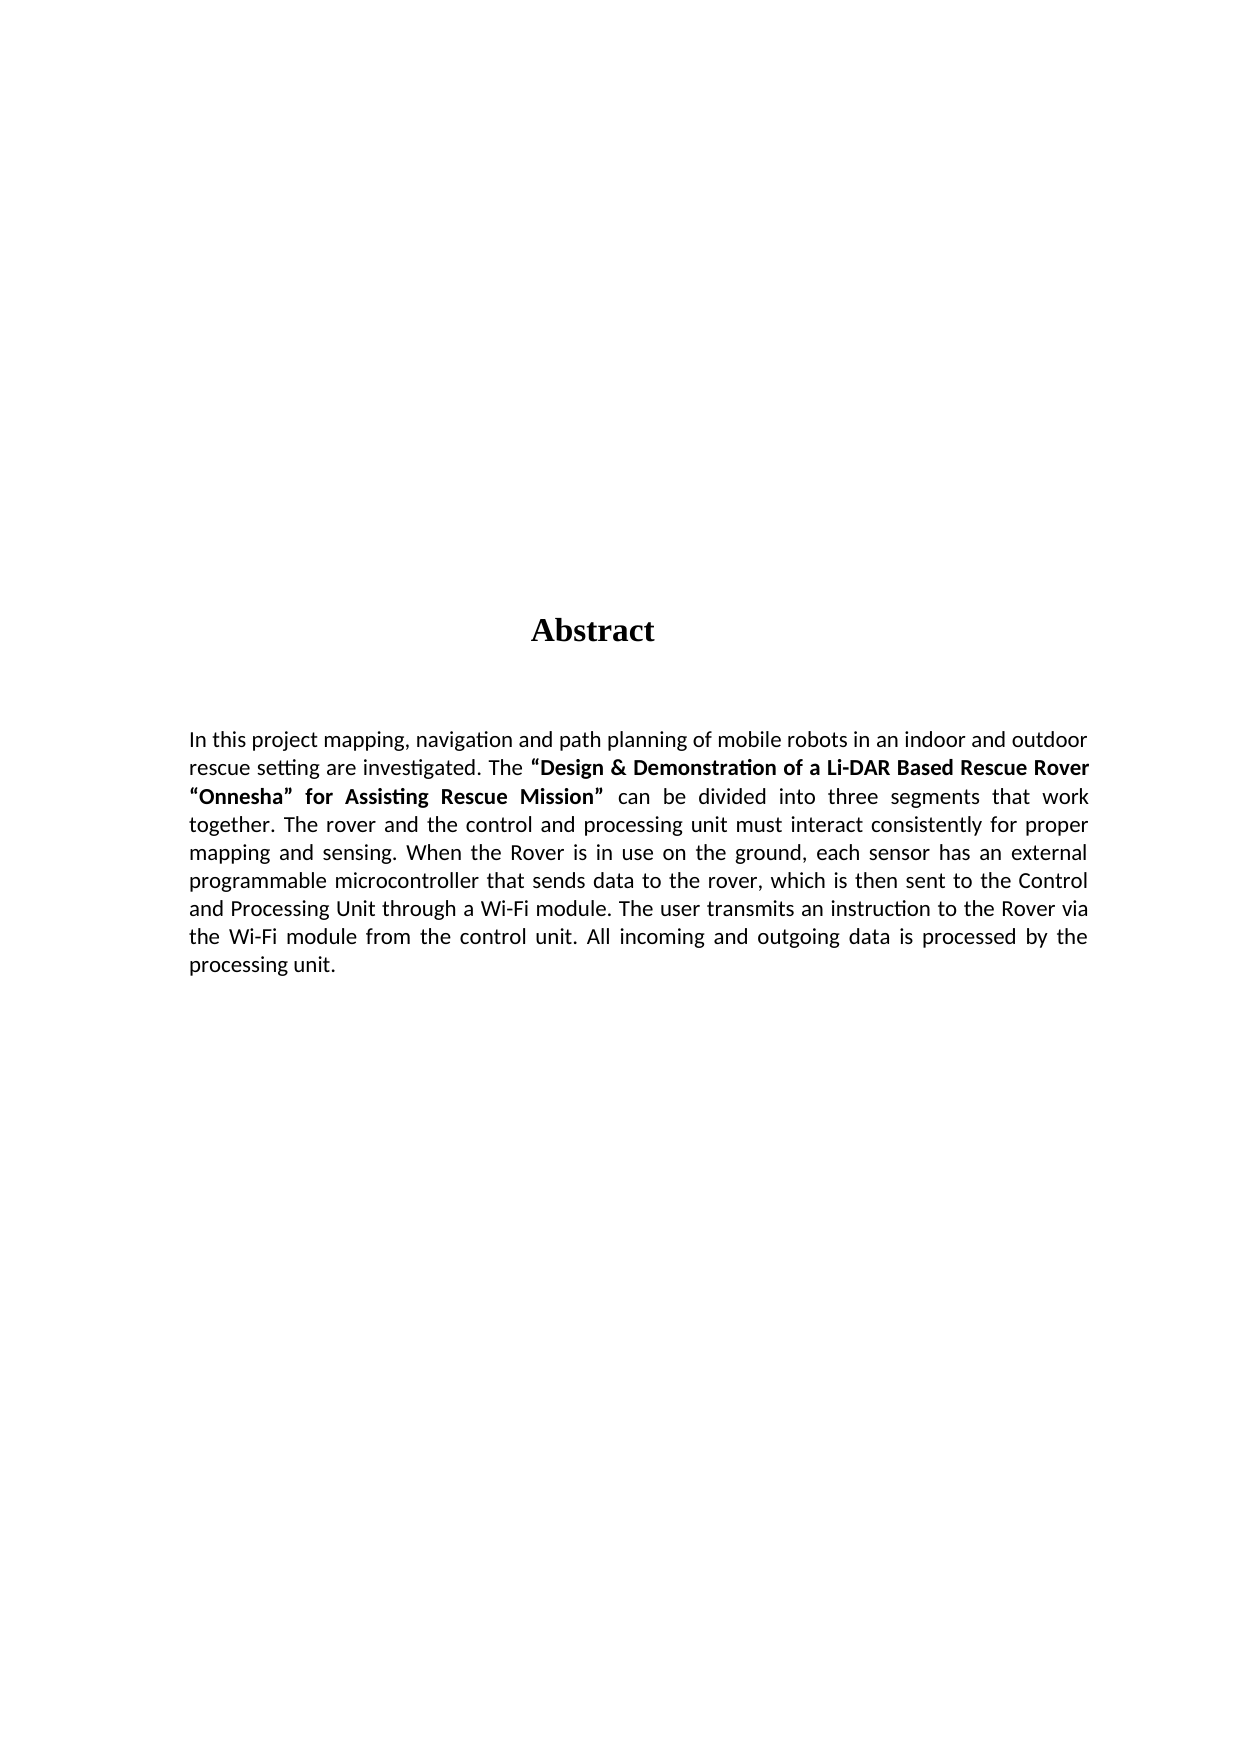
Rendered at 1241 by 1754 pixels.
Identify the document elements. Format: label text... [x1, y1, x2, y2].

text Abstract [189, 610, 1090, 648]
text In this project mapping, navigation and path planning of mobile robots in an indoor and outdoor rescue setting are investigated. The “Design & Demonstration of a Li-DAR Based Rescue Rover “Onnesha” for Assisting Rescue Mission” can be divided into three segments that work together. The rover and the control and processing unit must interact consistently for proper mapping and sensing. When the Rover is in use on the ground, each sensor has an external programmable microcontroller that sends data to the rover, which is then sent to the Control and Processing Unit through a Wi-Fi module. The user transmits an instruction to the Rover via the Wi-Fi module from the control unit. All incoming and outgoing data is processed by the processing unit. [189, 725, 1090, 978]
